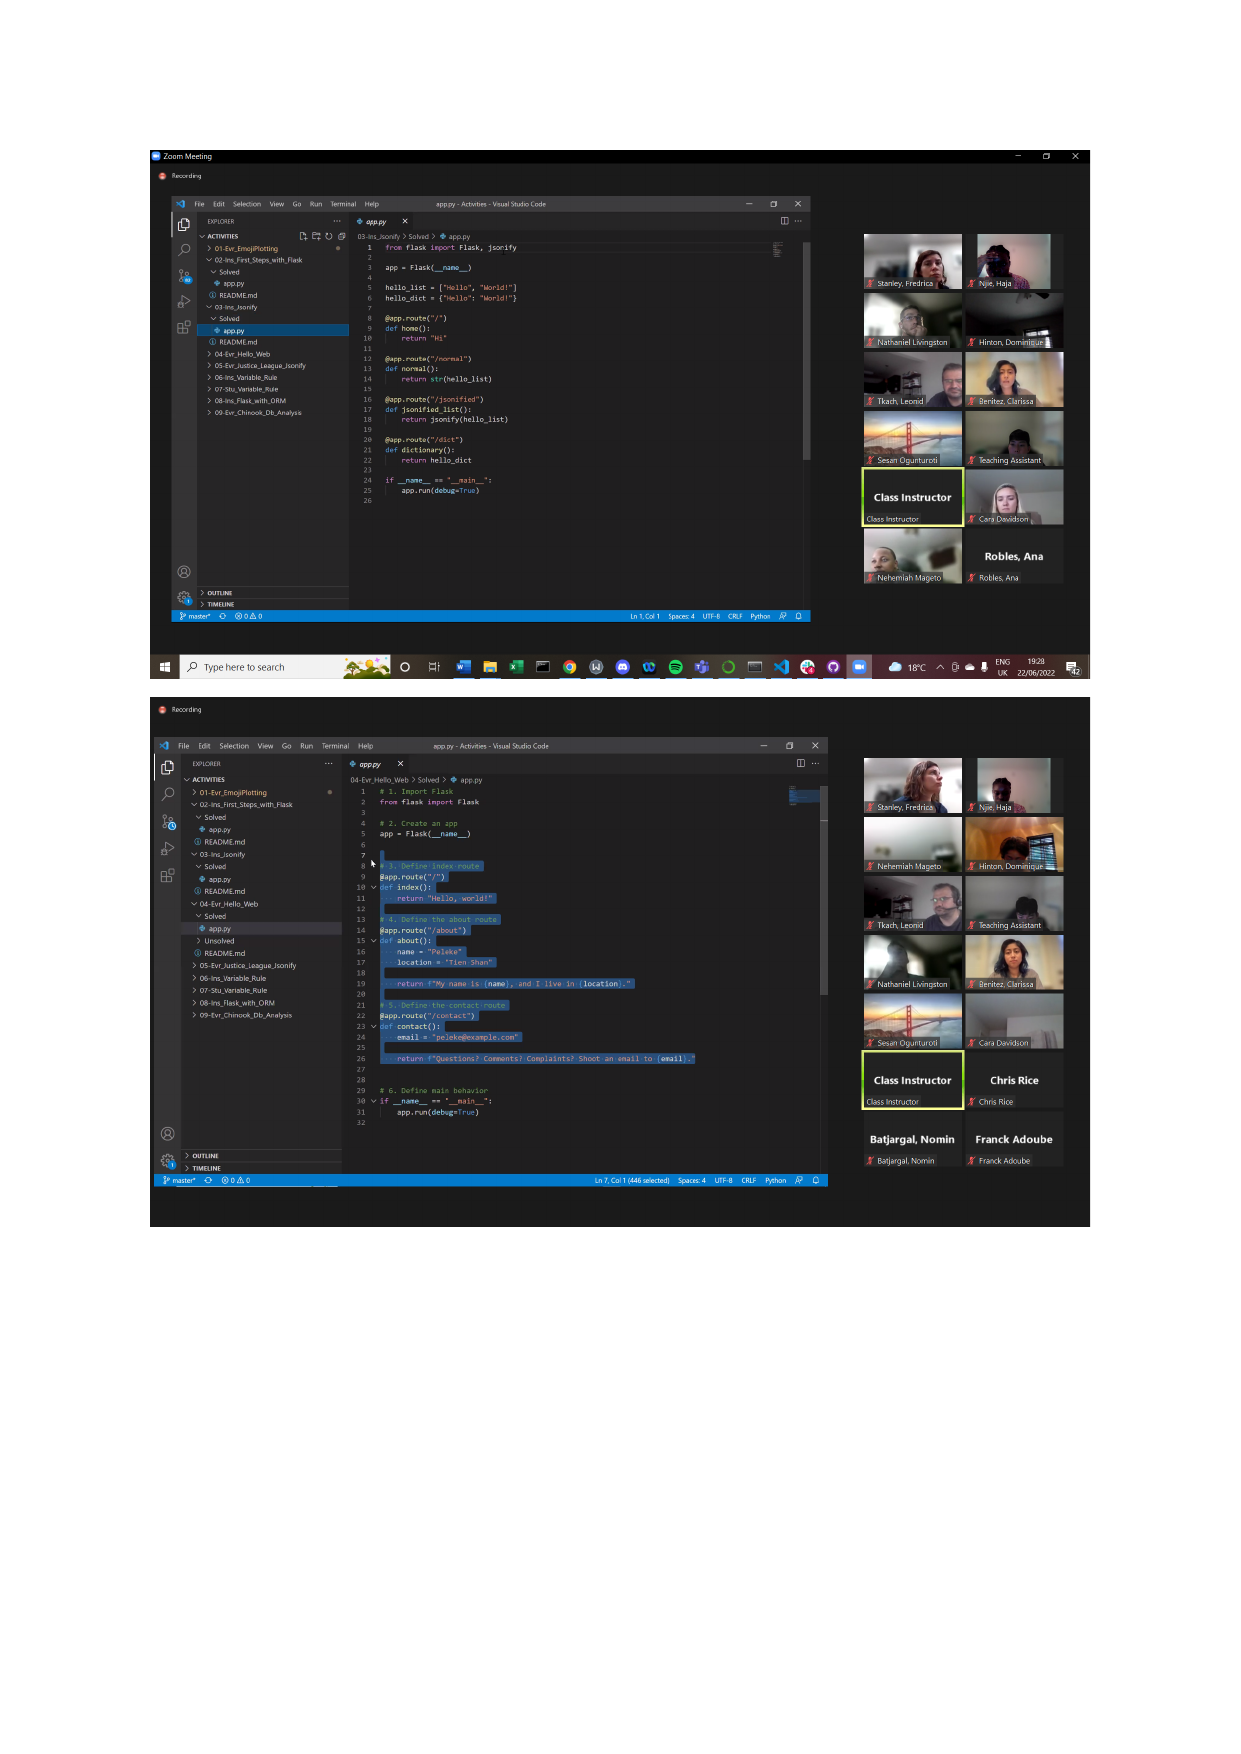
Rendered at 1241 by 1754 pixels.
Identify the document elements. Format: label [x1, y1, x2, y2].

picture [150, 150, 1091, 679]
picture [150, 697, 1091, 1227]
